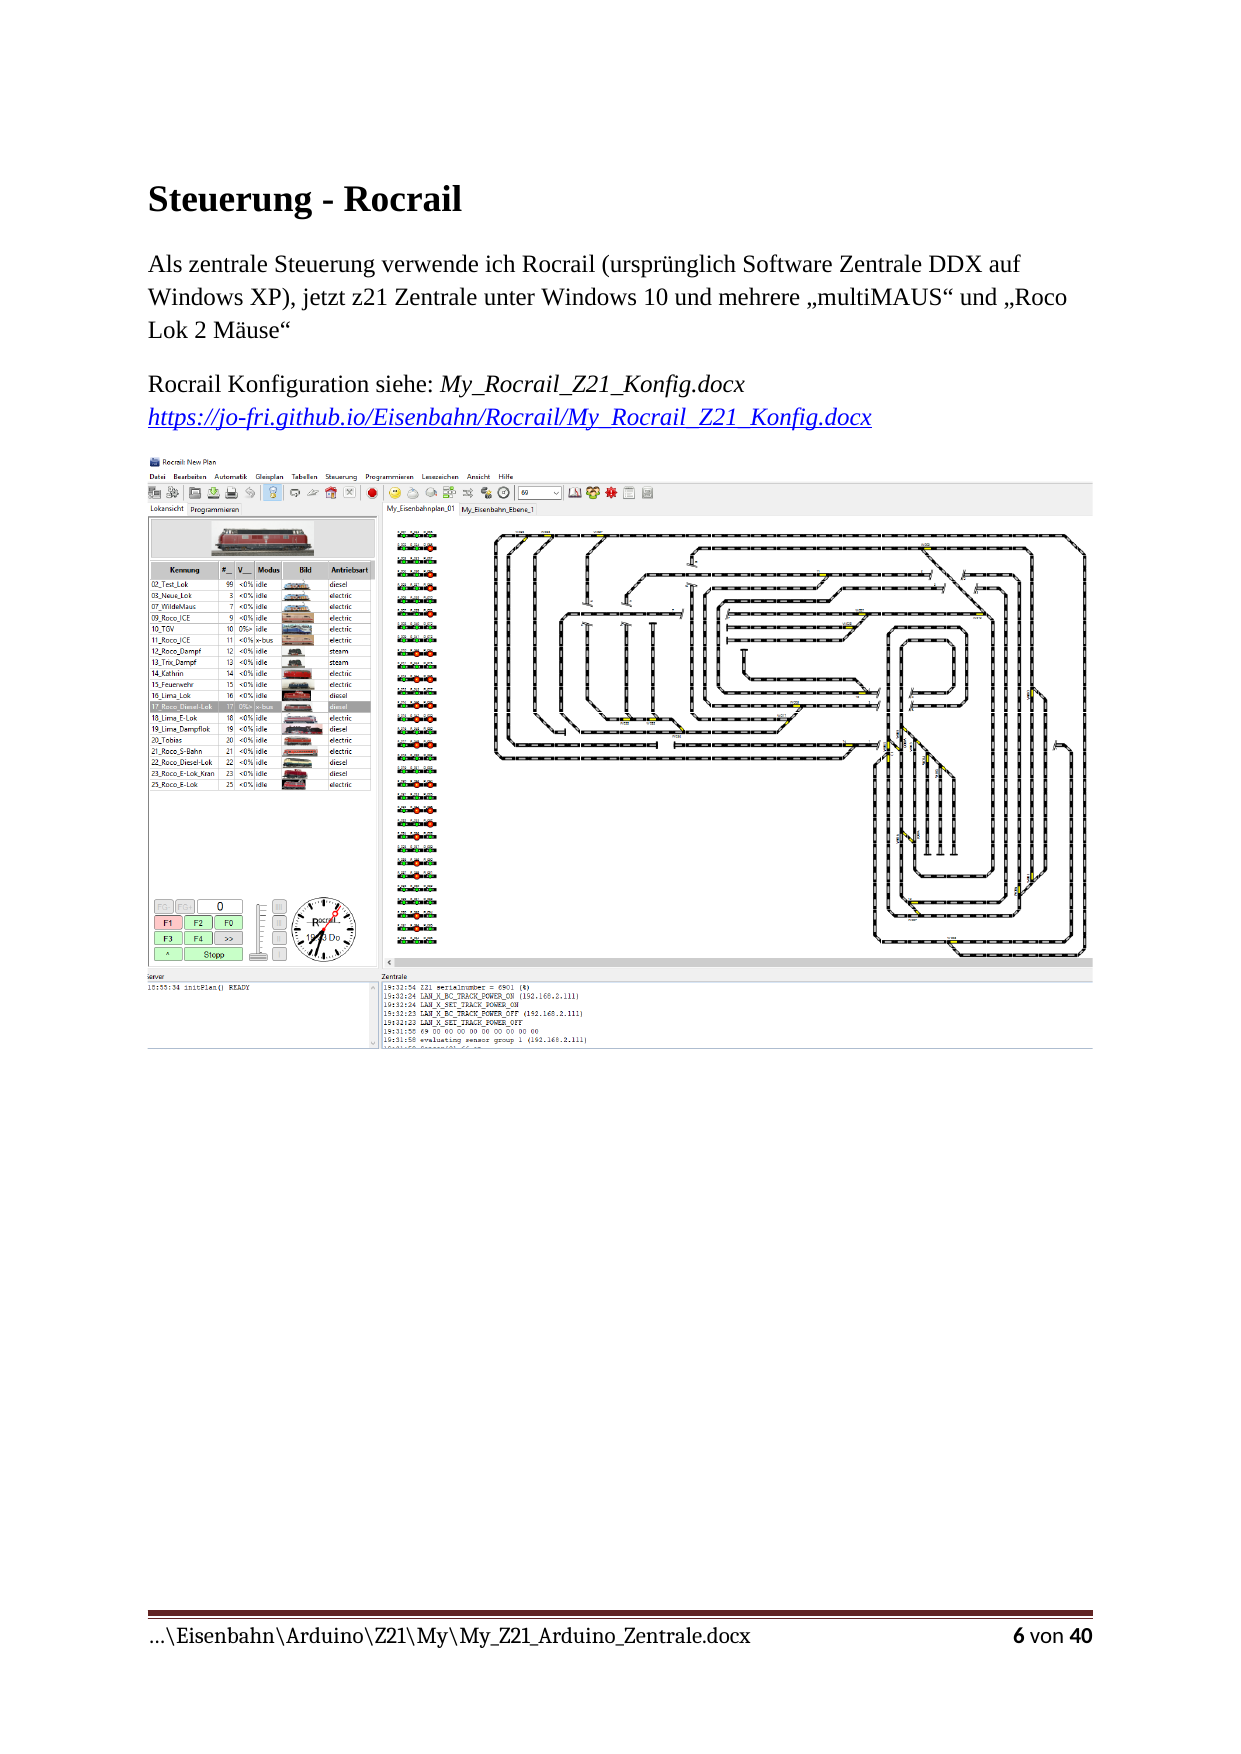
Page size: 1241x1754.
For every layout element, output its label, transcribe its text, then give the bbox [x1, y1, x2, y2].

text Als zentrale Steuerung verwende ich Rocrail (ursprünglich Software Zentrale DDX auf Windows XP), jetzt z21 Zentrale unter Windows 10 und mehrere „multiMAUS“ und „Roco Lok 2 Mäuse“ [148, 249, 1093, 344]
picture [147, 455, 1093, 1049]
text Rocrail Konfiguration siehe: My_Rocrail_Z21_Konfig.docx https://jo-fri.github.io/Eisenbahn/Rocrail/My_Rocrail_Z21_Konfig.docx [148, 369, 1093, 431]
subtitle Steuerung - Rocrail [148, 177, 1093, 220]
